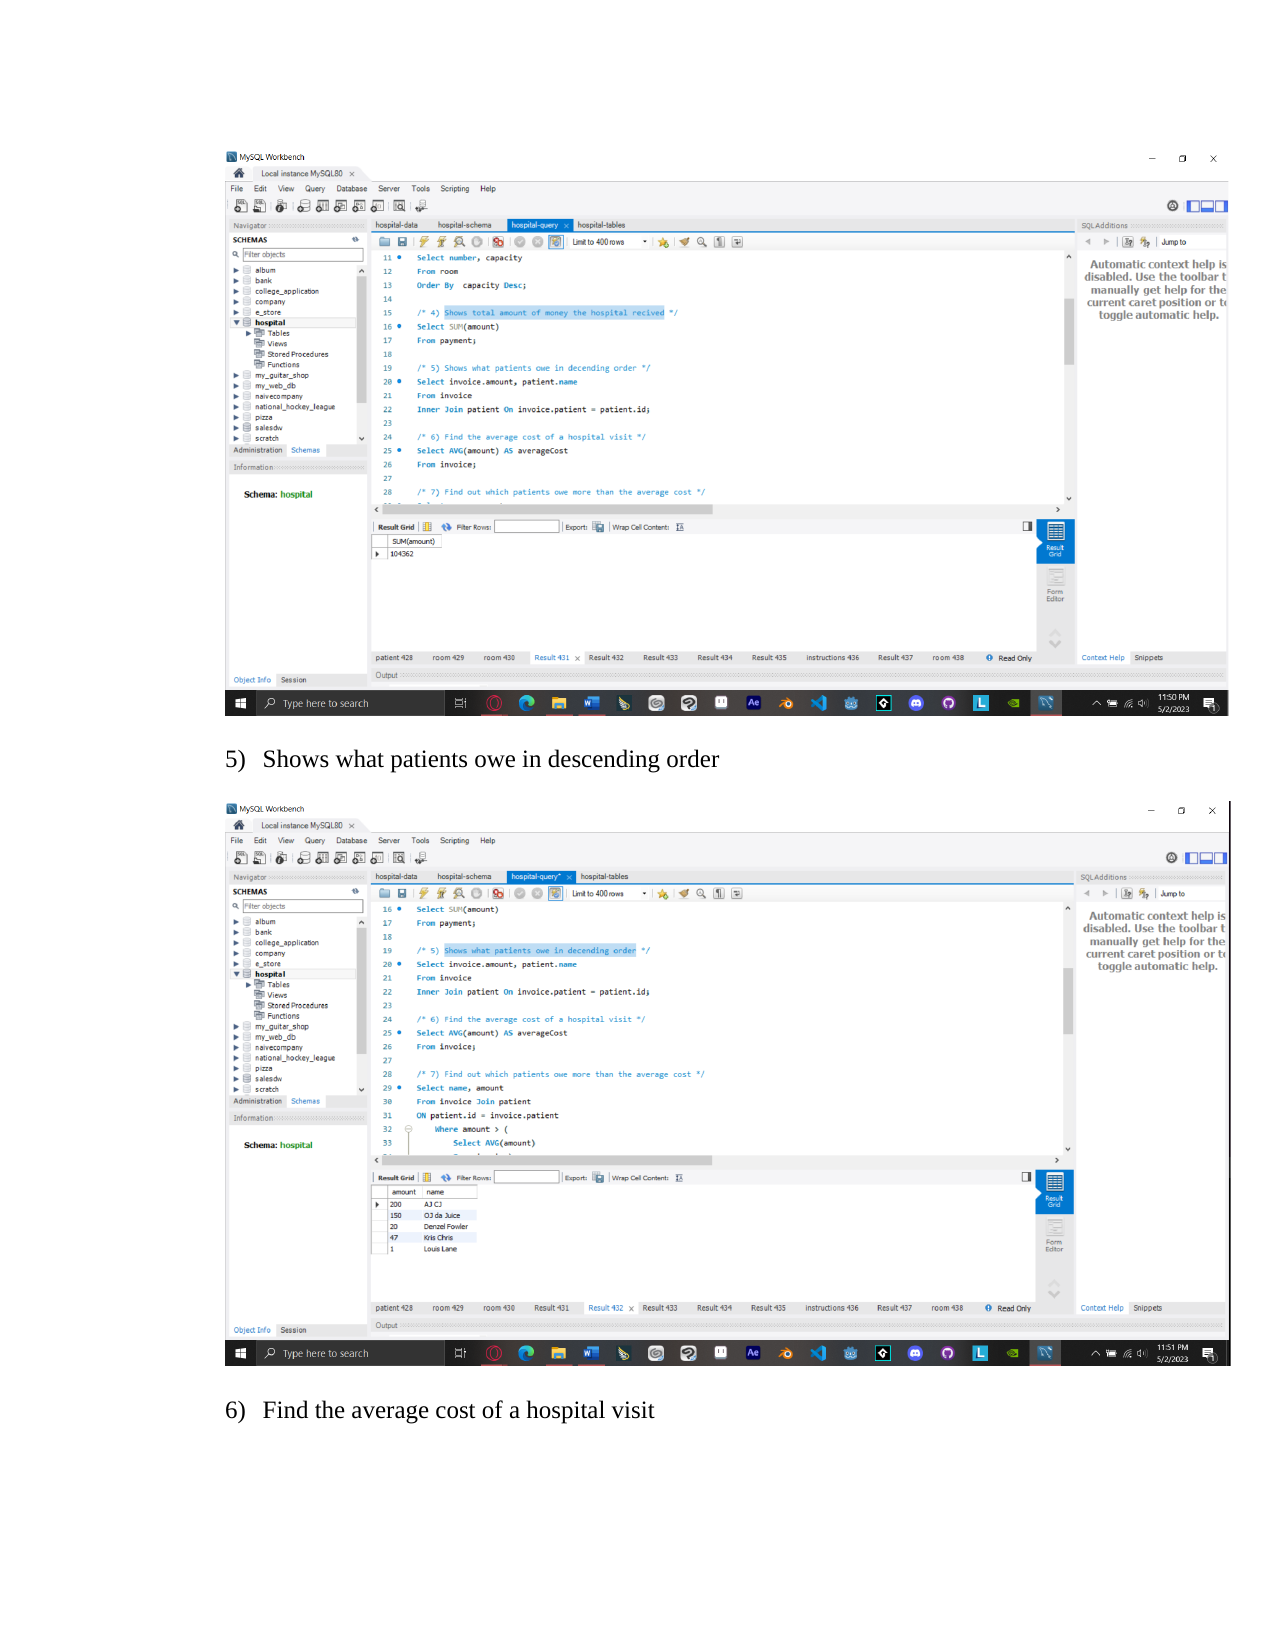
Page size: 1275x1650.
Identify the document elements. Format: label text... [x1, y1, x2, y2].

picture [225, 150, 1229, 716]
list Shows what patients owe in descending order [225, 744, 1125, 773]
picture [225, 801, 1231, 1366]
list Find the average cost of a hospital visit [225, 1395, 1125, 1423]
